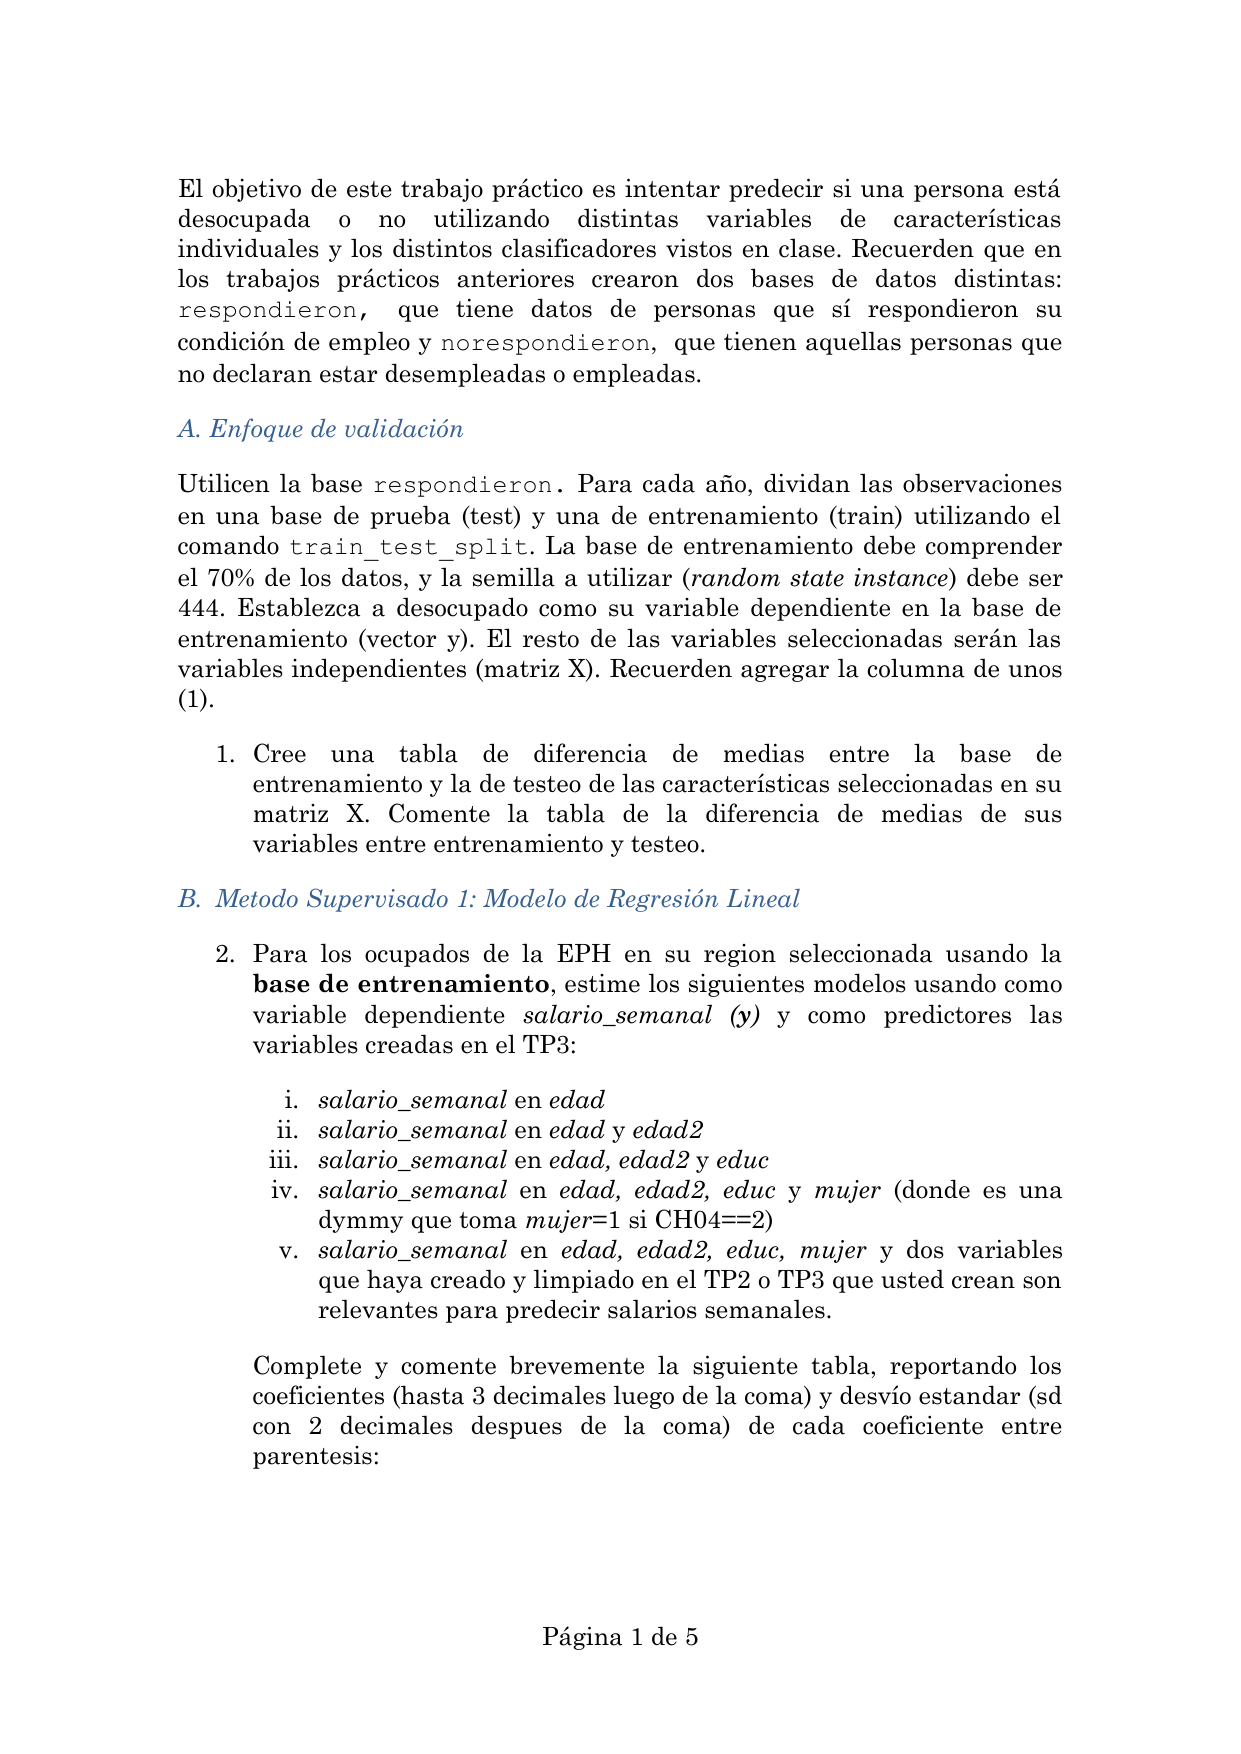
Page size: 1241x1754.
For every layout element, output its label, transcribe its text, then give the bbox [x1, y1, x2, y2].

text Utilicen la base respondieron. Para cada año, dividan las observaciones en una base de prueba (test) y una de entrenamiento (train) utilizando el comando train_test_split. La base de entrenamiento debe comprender el 70% de los datos, y la semilla a utilizar (random state instance) debe ser 444. Establezca a desocupado como su variable dependiente en la base de entrenamiento (vector y). El resto de las variables seleccionadas serán las variables independientes (matriz X). Recuerden agregar la columna de unos (1). [177, 468, 1063, 713]
list salario_semanal en edad, edad2 y educ [299, 1144, 1063, 1174]
list Metodo Supervisado 1: Modelo de Regresión Lineal [177, 883, 1063, 913]
text A. Enfoque de validación [177, 412, 928, 443]
text El objetivo de este trabajo práctico es intentar predecir si una persona está desocupada o no utilizando distintas variables de características individuales y los distintos clasificadores vistos en clase. Recuerden que en los trabajos prácticos anteriores crearon dos bases de datos distintas: respondieron, que tiene datos de personas que sí respondieron su condición de empleo y norespondieron, que tienen aquellas personas que no declaran estar desempleadas o empleadas. [177, 173, 1063, 387]
list salario_semanal en edad, edad2, educ, mujer y dos variables que haya creado y limpiado en el TP2 o TP3 que usted crean son relevantes para predecir salarios semanales. [299, 1234, 1063, 1324]
text Complete y comente brevemente la siguiente tabla, reportando los coeficientes (hasta 3 decimales luego de la coma) y desvío estandar (sd con 2 decimales despues de la coma) de cada coeficiente entre parentesis: [252, 1349, 1063, 1470]
list Para los ocupados de la EPH en su region seleccionada usando la base de entrenamiento, estime los siguientes modelos usando como variable dependiente salario_semanal (y) y como predictores las variables creadas en el TP3: [215, 938, 1063, 1058]
list Cree una tabla de diferencia de medias entre la base de entrenamiento y la de testeo de las características seleccionadas en su matriz X. Comente la tabla de la diferencia de medias de sus variables entre entrenamiento y testeo. [215, 738, 1063, 858]
list salario_semanal en edad y edad2 [299, 1114, 1063, 1144]
list salario_semanal en edad, edad2, educ y mujer (donde es una dymmy que toma mujer=1 si CH04==2) [299, 1174, 1063, 1234]
list salario_semanal en edad [299, 1083, 1063, 1114]
